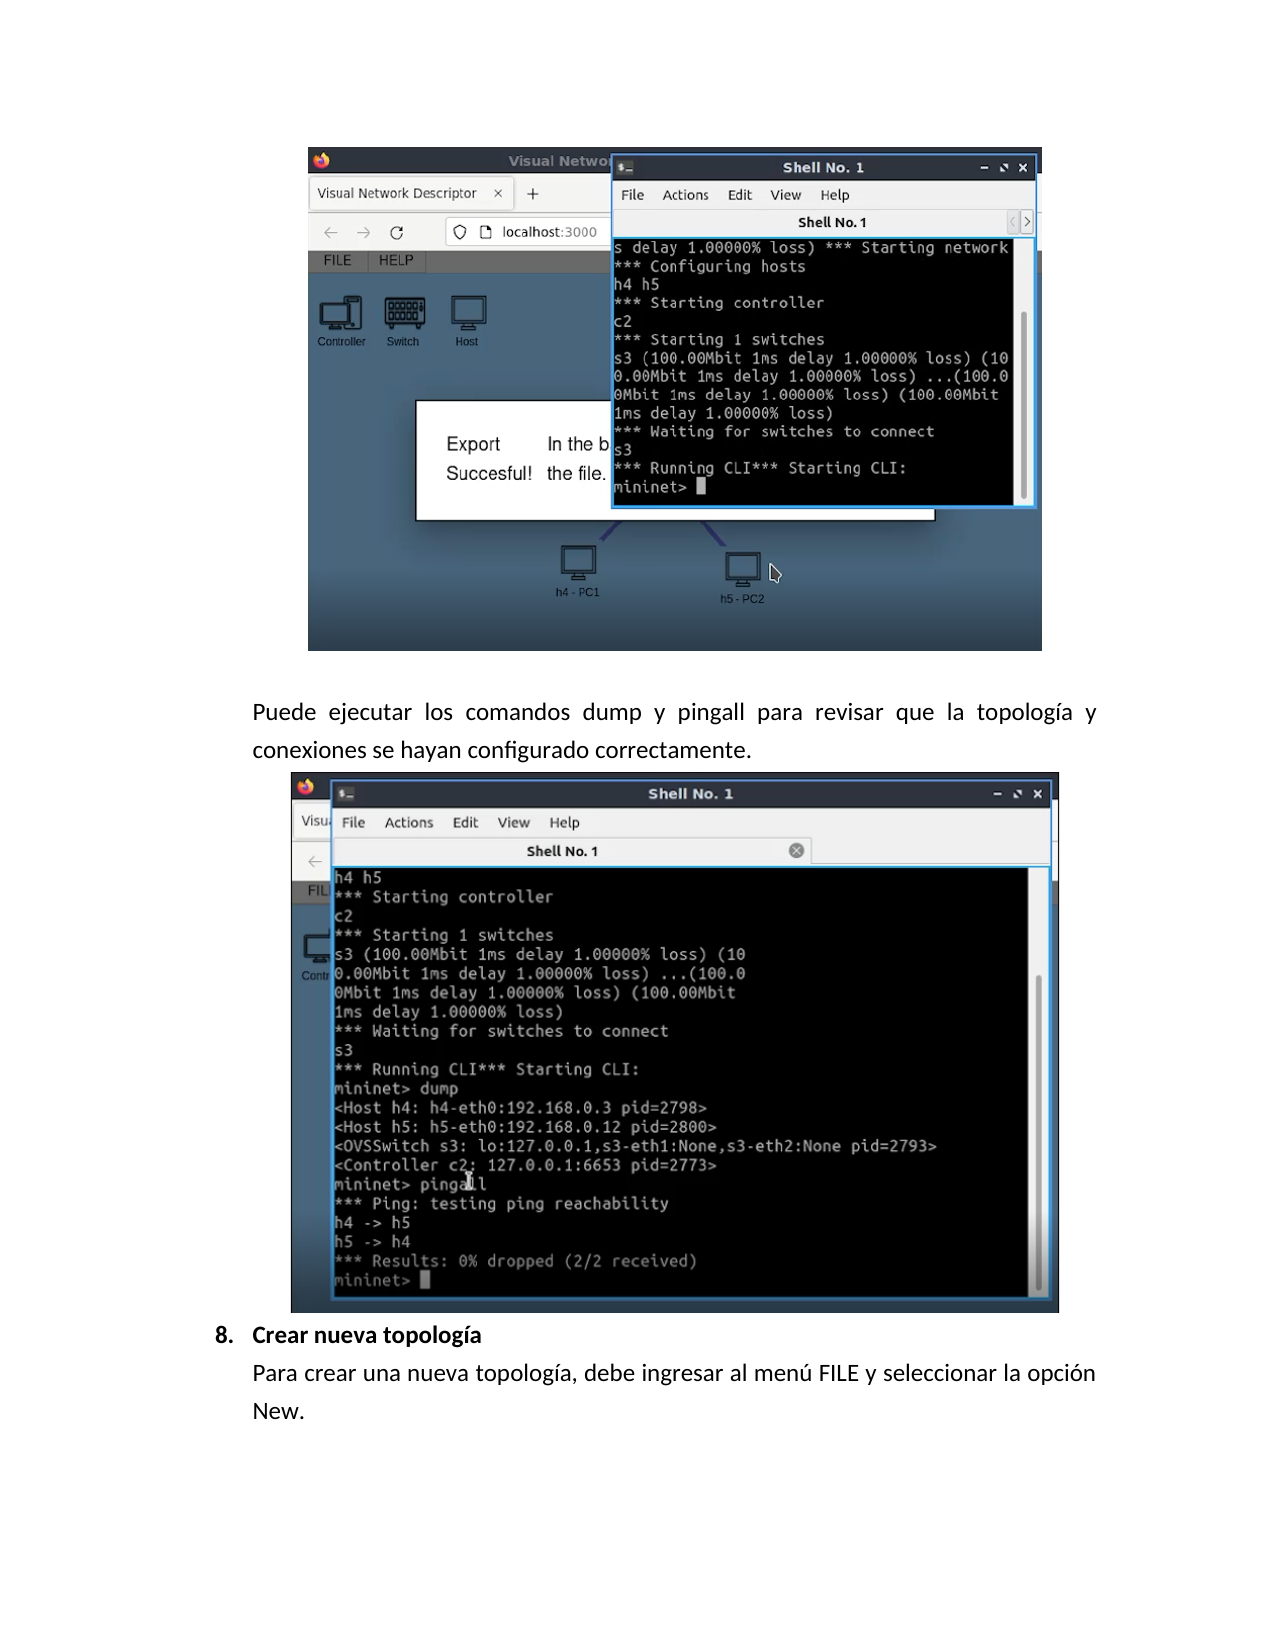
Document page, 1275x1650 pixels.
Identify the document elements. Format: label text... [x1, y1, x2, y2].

picture [290, 772, 1060, 1313]
picture [308, 147, 1042, 651]
list Crear nueva topología [215, 1319, 1098, 1350]
list Para crear una nueva topología, debe ingresar al menú FILE y seleccionar la opción New. [252, 1357, 1098, 1426]
list Puede ejecutar los comandos dump y pingall para revisar que la topología y conexiones se hayan configurado correctamente. [252, 696, 1098, 764]
